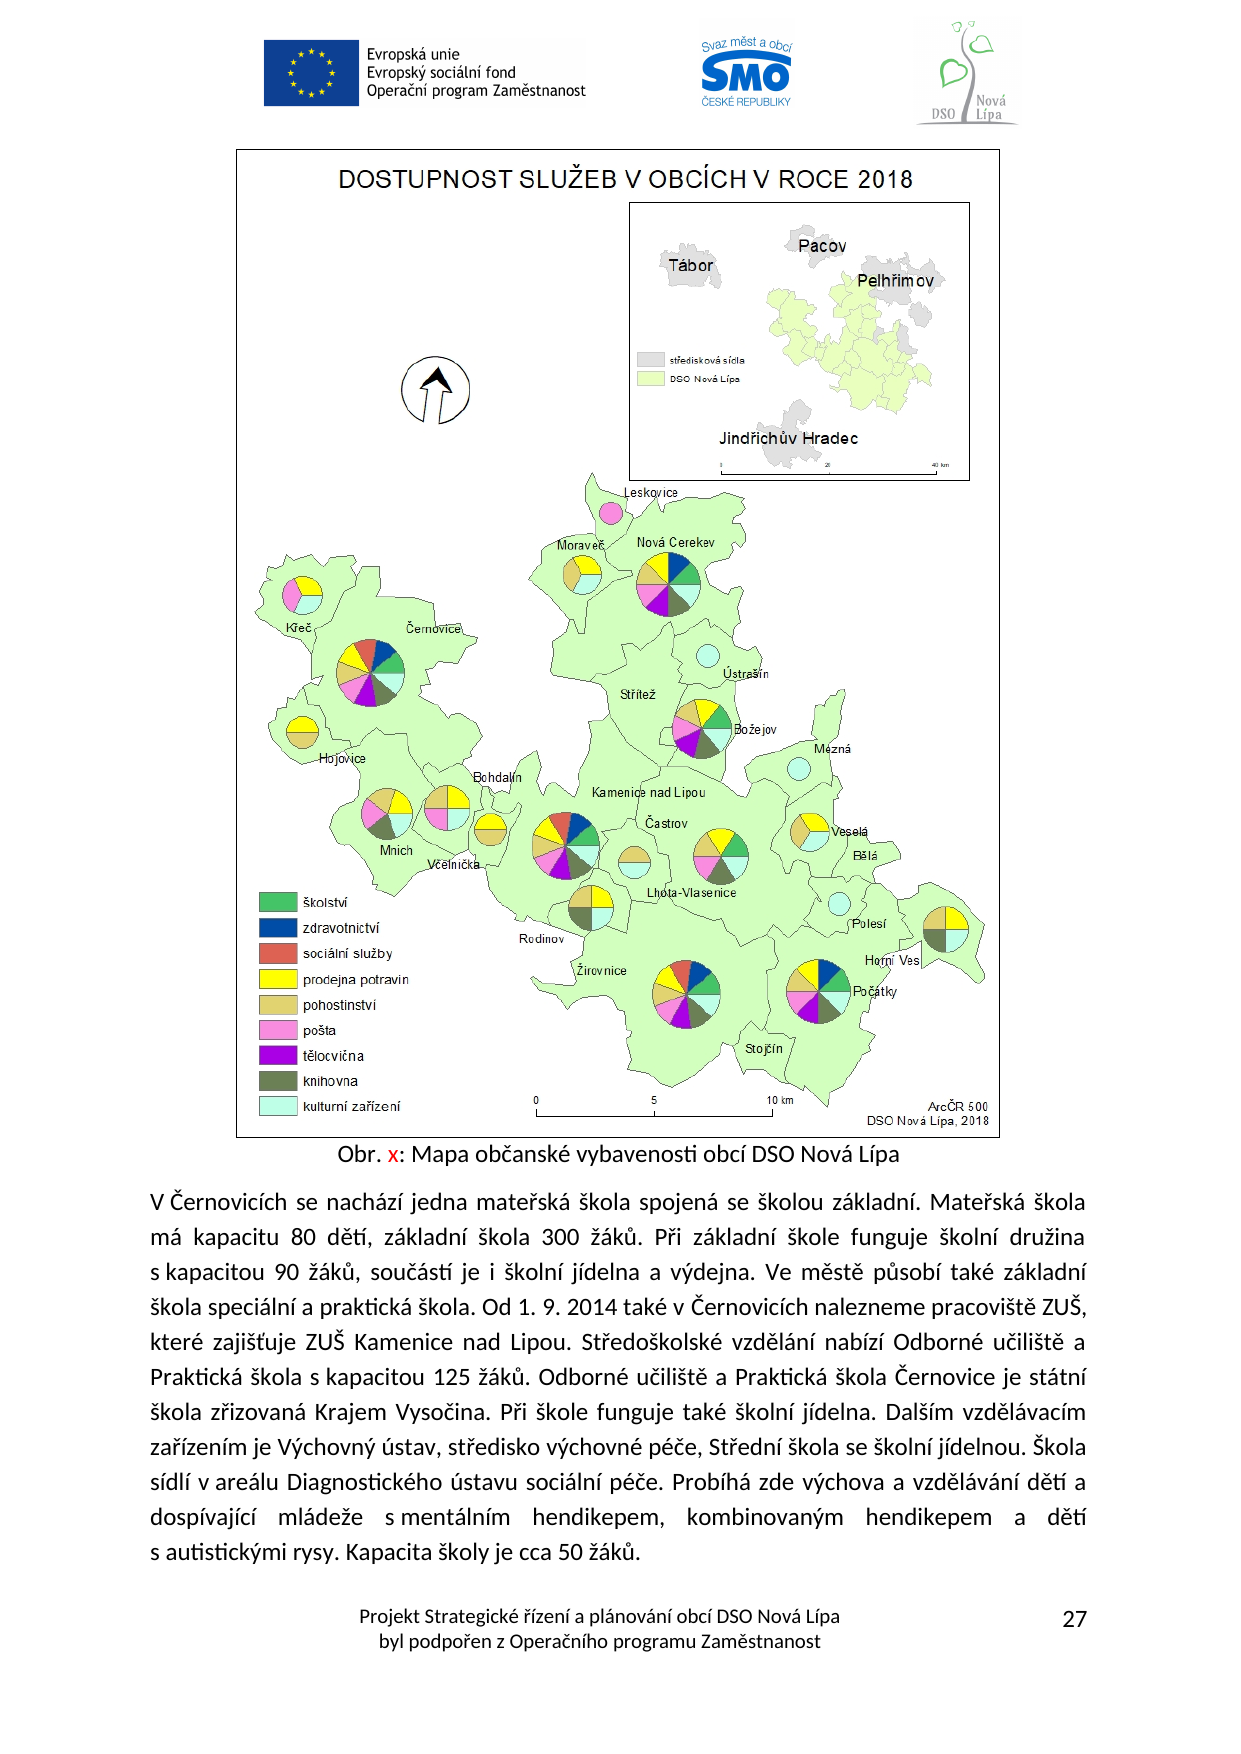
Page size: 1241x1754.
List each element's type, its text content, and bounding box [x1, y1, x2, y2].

text V Černovicích se nachází jedna mateřská škola spojená se školou základní. Mateřská škola má kapacitu 80 dětí, základní škola 300 žáků. Při základní škole funguje školní družina s kapacitou 90 žáků, součástí je i školní jídelna a výdejna. Ve městě působí také základní škola speciální a praktická škola. Od 1. 9. 2014 také v Černovicích nalezneme pracoviště ZUŠ, které zajišťuje ZUŠ Kamenice nad Lipou. Středoškolské vzdělání nabízí Odborné učiliště a Praktická škola s kapacitou 125 žáků. Odborné učiliště a Praktická škola Černovice je státní škola zřizovaná Krajem Vysočina. Při škole funguje také školní jídelna. Dalším vzdělávacím zařízením je Výchovný ústav, středisko výchovné péče, Střední škola se školní jídelnou. Škola sídlí v areálu Diagnostického ústavu sociální péče. Probíhá zde výchova a vzdělávání dětí a dospívající mládeže s mentálním hendikepem, kombinovaným hendikepem a dětí s autistickými rysy. Kapacita školy je cca 50 žáků. [150, 1186, 1087, 1566]
picture [262, 38, 586, 108]
picture [235, 147, 1002, 1139]
picture [912, 16, 1023, 129]
text Obr. x: Mapa občanské vybavenosti obcí DSO Nová Lípa [150, 1138, 1087, 1169]
picture [699, 18, 795, 108]
